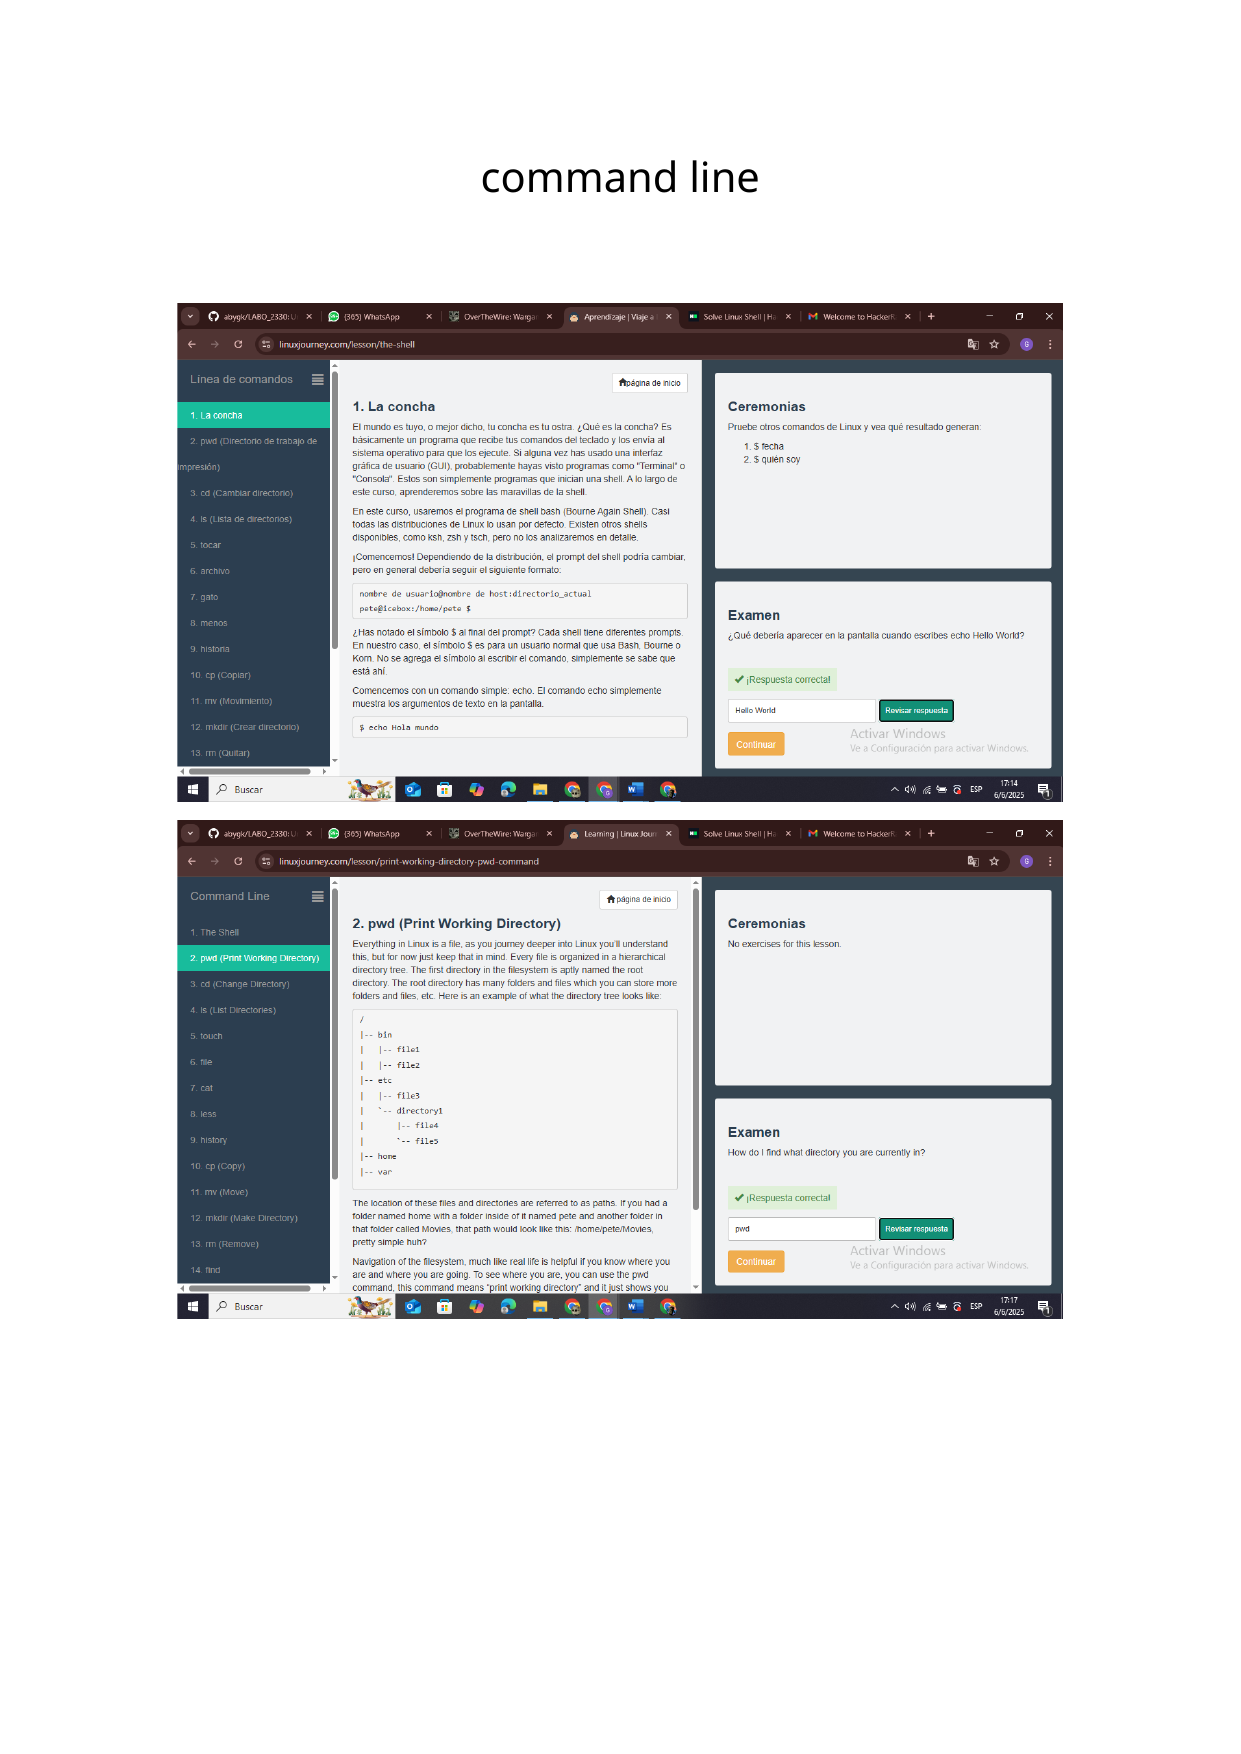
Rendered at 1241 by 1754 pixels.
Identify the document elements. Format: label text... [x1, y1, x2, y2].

picture [177, 303, 1063, 802]
text command line [177, 148, 1063, 204]
picture [177, 820, 1063, 1319]
